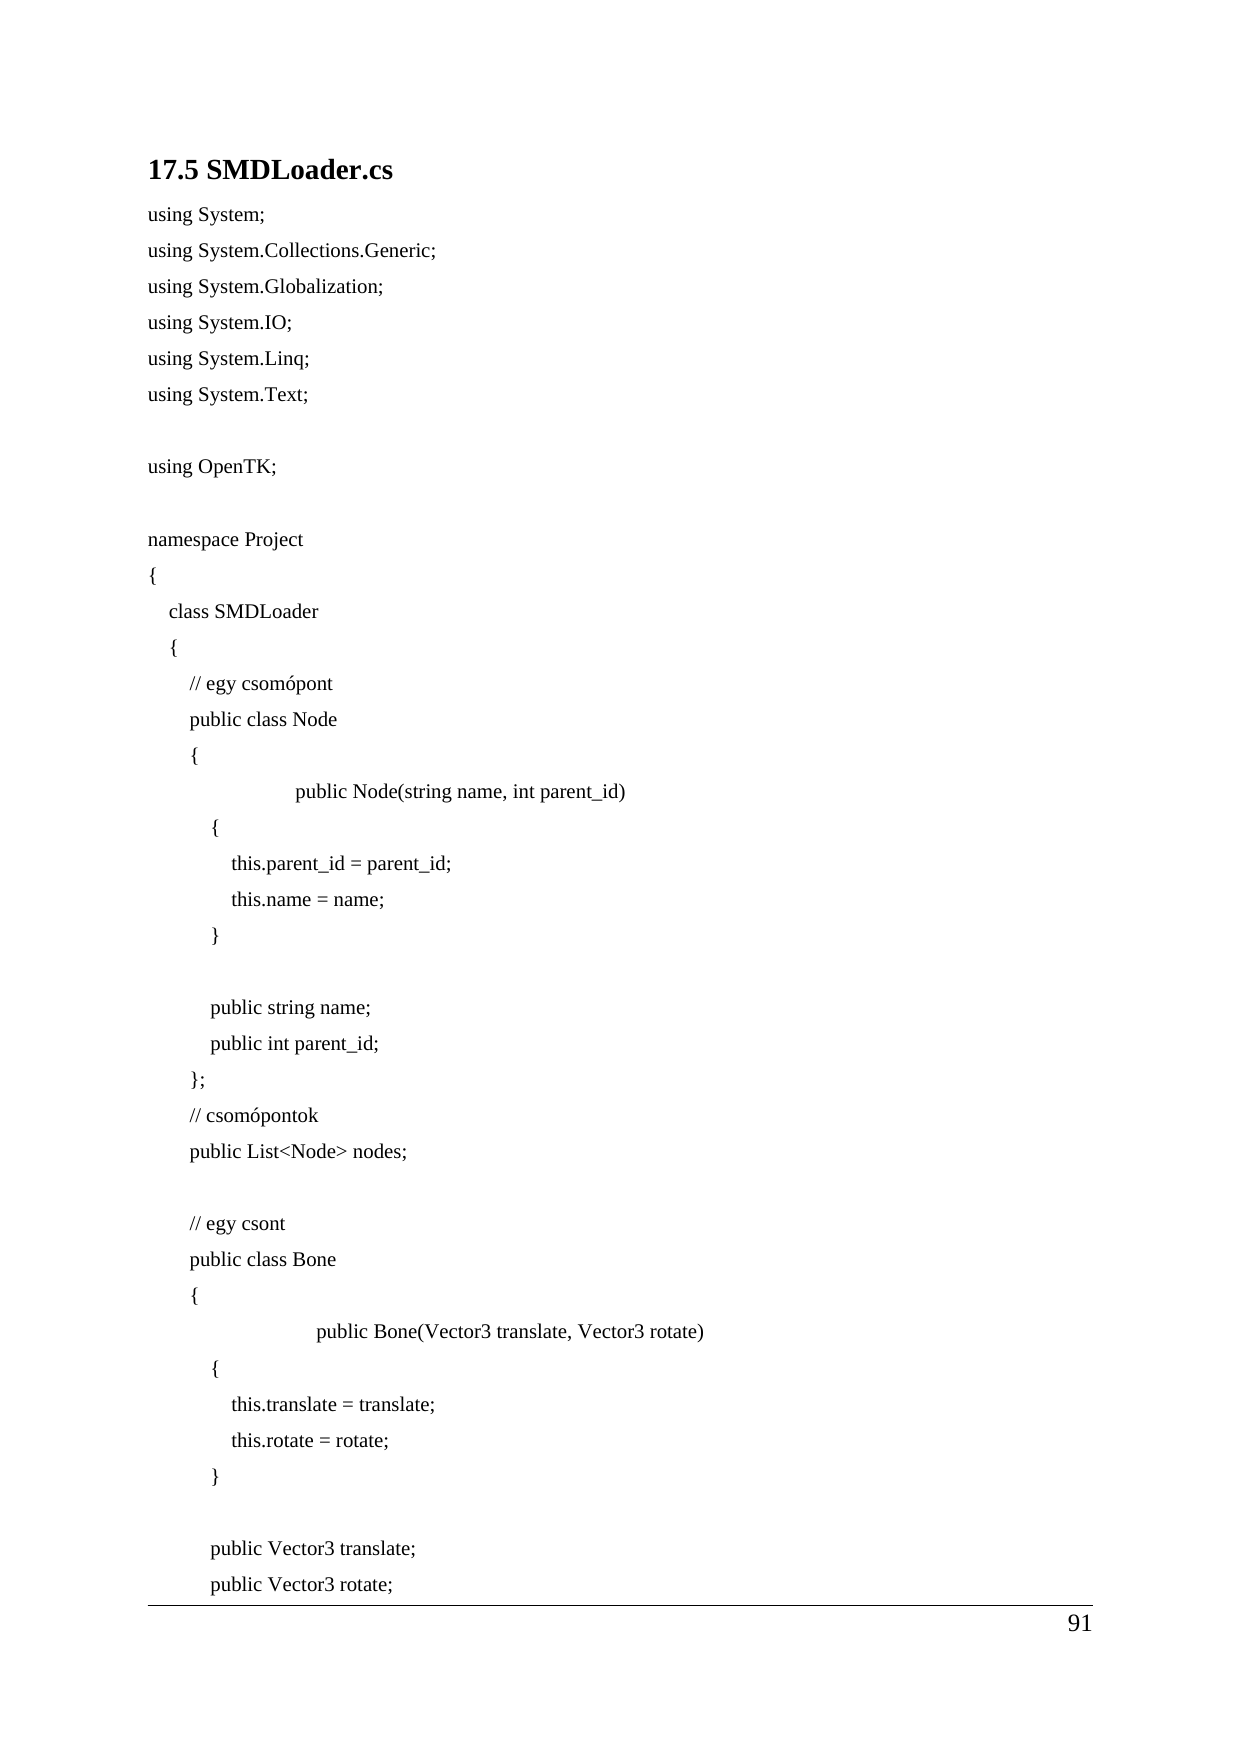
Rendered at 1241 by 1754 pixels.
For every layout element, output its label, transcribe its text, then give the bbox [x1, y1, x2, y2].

text using System.Linq; [148, 346, 1093, 370]
text }; [148, 1067, 1093, 1091]
text public Bone(Vector3 translate, Vector3 rotate) [148, 1319, 1093, 1343]
text public class Bone [148, 1247, 1093, 1271]
text // egy csomópont [148, 671, 1093, 695]
text using System.IO; [148, 310, 1093, 334]
text { [148, 743, 1093, 767]
text class SMDLoader [148, 598, 1093, 623]
text { [148, 815, 1093, 839]
text // egy csont [148, 1211, 1093, 1235]
text { [148, 562, 1093, 587]
text public List<Node> nodes; [148, 1139, 1093, 1163]
text public Vector3 translate; [148, 1536, 1093, 1560]
text } [148, 923, 1093, 947]
text { [148, 1283, 1093, 1307]
text public int parent_id; [148, 1031, 1093, 1055]
text this.translate = translate; [148, 1391, 1093, 1416]
text this.name = name; [148, 887, 1093, 911]
text using System.Text; [148, 382, 1093, 406]
text } [148, 1463, 1093, 1488]
text this.parent_id = parent_id; [148, 851, 1093, 875]
subtitle 17.5 SMDLoader.cs [148, 152, 1093, 185]
text using System.Globalization; [148, 274, 1093, 298]
text { [148, 1355, 1093, 1379]
text this.rotate = rotate; [148, 1427, 1093, 1452]
text using System; [148, 202, 1093, 226]
text public Vector3 rotate; [148, 1572, 1093, 1596]
text using System.Collections.Generic; [148, 238, 1093, 262]
text public Node(string name, int parent_id) [148, 779, 1093, 803]
text namespace Project [148, 526, 1093, 551]
text public string name; [148, 995, 1093, 1019]
text { [148, 634, 1093, 659]
text public class Node [148, 707, 1093, 731]
text // csomópontok [148, 1103, 1093, 1127]
text using OpenTK; [148, 454, 1093, 478]
